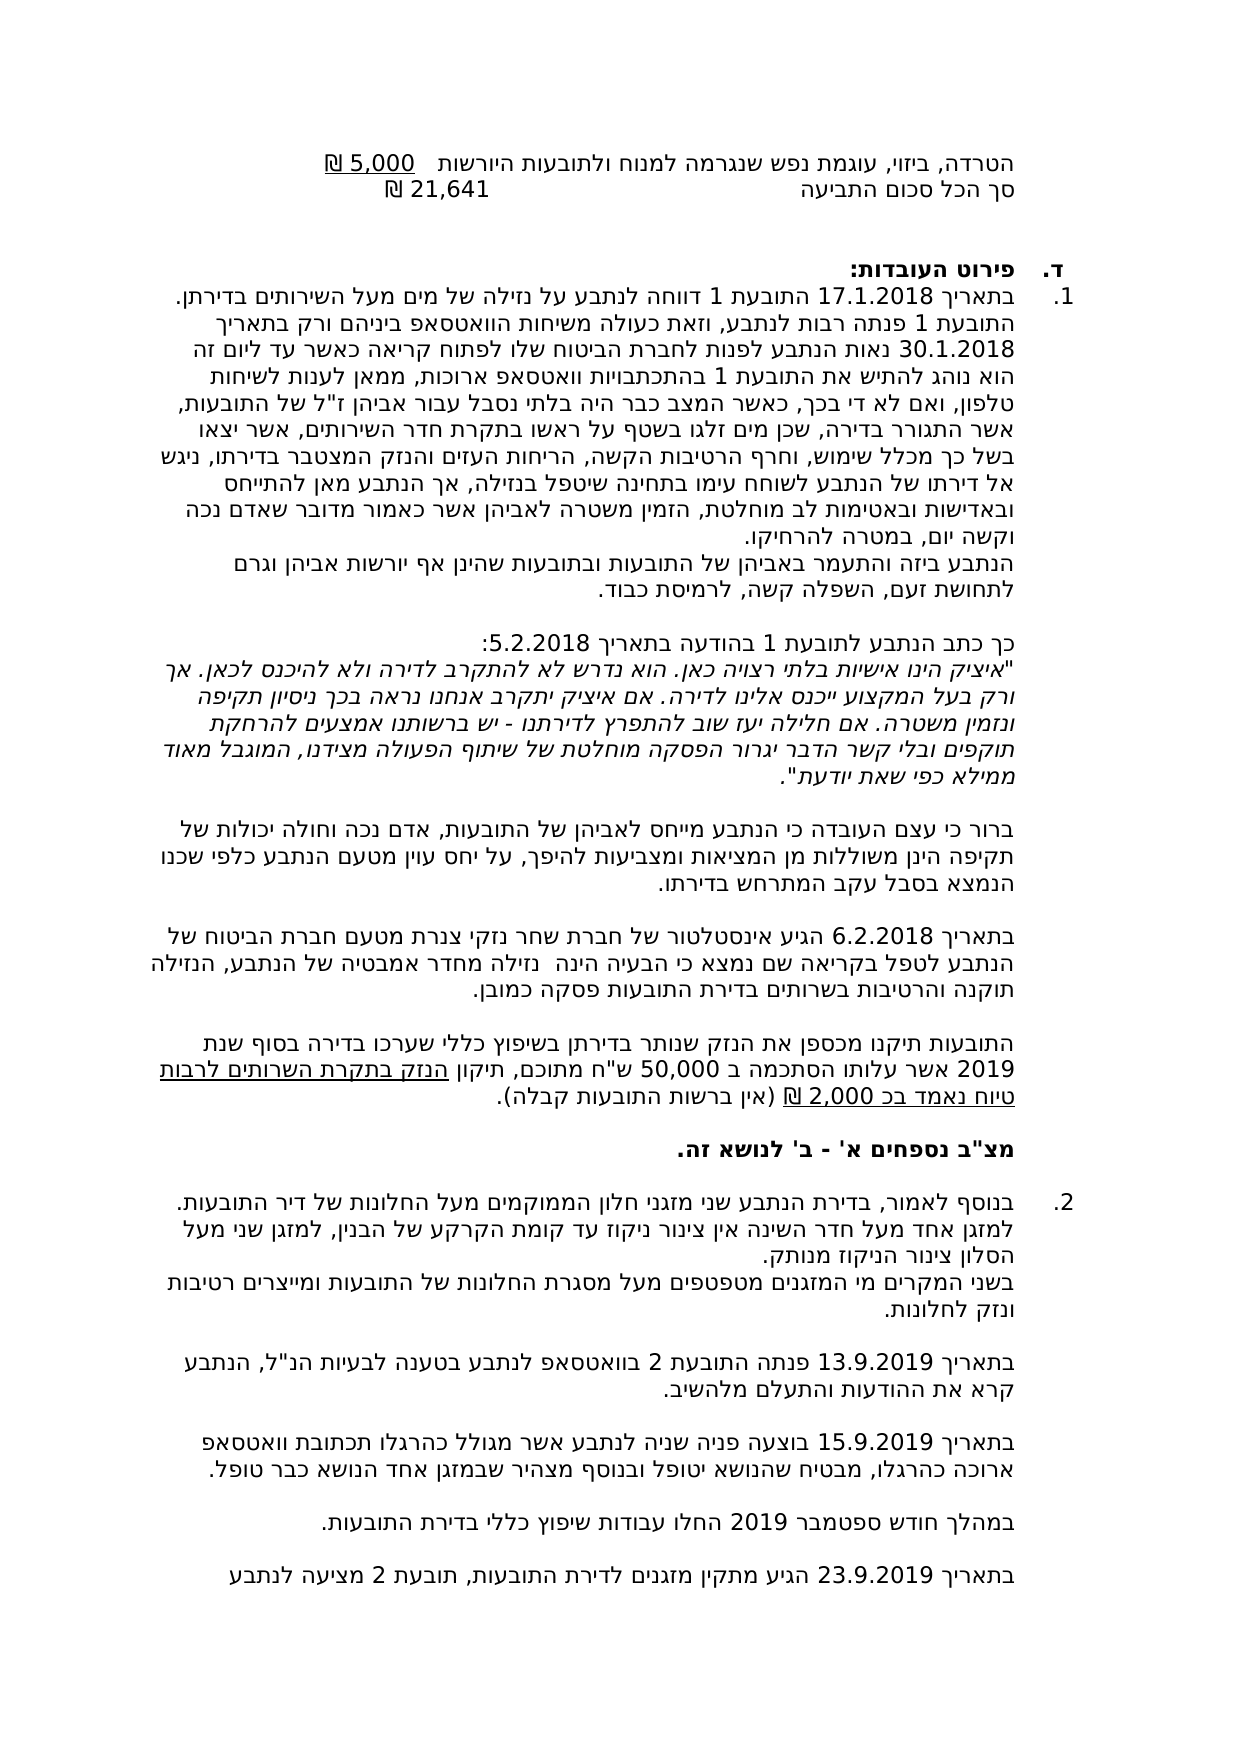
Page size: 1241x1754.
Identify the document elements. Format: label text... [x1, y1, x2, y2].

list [150, 150, 1053, 256]
list פירוט העובדות: [150, 256, 1053, 283]
list בתאריך 17.1.2018 התובעת 1 דווחה לנתבע על נזילה של מים מעל השירותים בדירתן. התובעת 1 פנתה רבות לנתבע, וזאת כעולה משיחות הוואטסאפ ביניהם ורק בתאריך 30.1.2018 נאות הנתבע לפנות לחברת הביטוח שלו לפתוח קריאה כאשר עד ליום זה הוא נוהג להתיש את התובעת 1 בהתכתבויות וואטסאפ ארוכות, ממאן לענות לשיחות טלפון, ואם לא די בכך, כאשר המצב כבר היה בלתי נסבל עבור אביהן ז"ל של התובעות, אשר התגורר בדירה, שכן מים זלגו בשטף על ראשו בתקרת חדר השירותים, אשר יצאו בשל כך מכלל שימוש, וחרף הרטיבות הקשה, הריחות העזים והנזק המצטבר בדירתו, ניגש אל דירתו של הנתבע לשוחח עימו בתחינה שיטפל בנזילה, אך הנתבע מאן להתייחס ובאדישות ובאטימות לב מוחלטת, הזמין משטרה לאביהן אשר כאמור מדובר שאדם נכה וקשה יום, במטרה להרחיקו. הנתבע ביזה והתעמר באביהן של התובעות ובתובעות שהינן אף יורשות אביהן וגרם לתחושת זעם, השפלה קשה, לרמיסת כבוד. כך כתב הנתבע לתובעת 1 בהודעה בתאריך 5.2.2018: "איציק הינו אישיות בלתי רצויה כאן. הוא נדרש לא להתקרב לדירה ולא להיכנס לכאן. אך ורק בעל המקצוע ייכנס אלינו לדירה. אם איציק יתקרב אנחנו נראה בכך ניסיון תקיפה ונזמין משטרה. אם חלילה יעז שוב להתפרץ לדירתנו - יש ברשותנו אמצעים להרחקת תוקפים ובלי קשר הדבר יגרור הפסקה מוחלטת של שיתוף הפעולה מצידנו, המוגבל מאוד ממילא כפי שאת יודעת". ברור כי עצם העובדה כי הנתבע מייחס לאביהן של התובעות, אדם נכה וחולה יכולות של תקיפה הינן משוללות מן המציאות ומצביעות להיפך, על יחס עוין מטעם הנתבע כלפי שכנו הנמצא בסבל עקב המתרחש בדירתו. בתאריך 6.2.2018 הגיע אינסטלטור של חברת שחר נזקי צנרת מטעם חברת הביטוח של הנתבע לטפל בקריאה שם נמצא כי הבעיה הינה נזילה מחדר אמבטיה של הנתבע, הנזילה תוקנה והרטיבות בשרותים בדירת התובעות פסקה כמובן. התובעות תיקנו מכספן את הנזק שנותר בדירתן בשיפוץ כללי שערכו בדירה בסוף שנת 2019 אשר עלותו הסתכמה ב 50,000 ש"ח מתוכם, תיקון הנזק בתקרת השרותים לרבות טיוח נאמד בכ 2,000 ₪ (אין ברשות התובעות קבלה). מצ"ב נספחים א' - ב' לנושא זה. [150, 283, 1053, 1189]
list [150, 1189, 1053, 1589]
